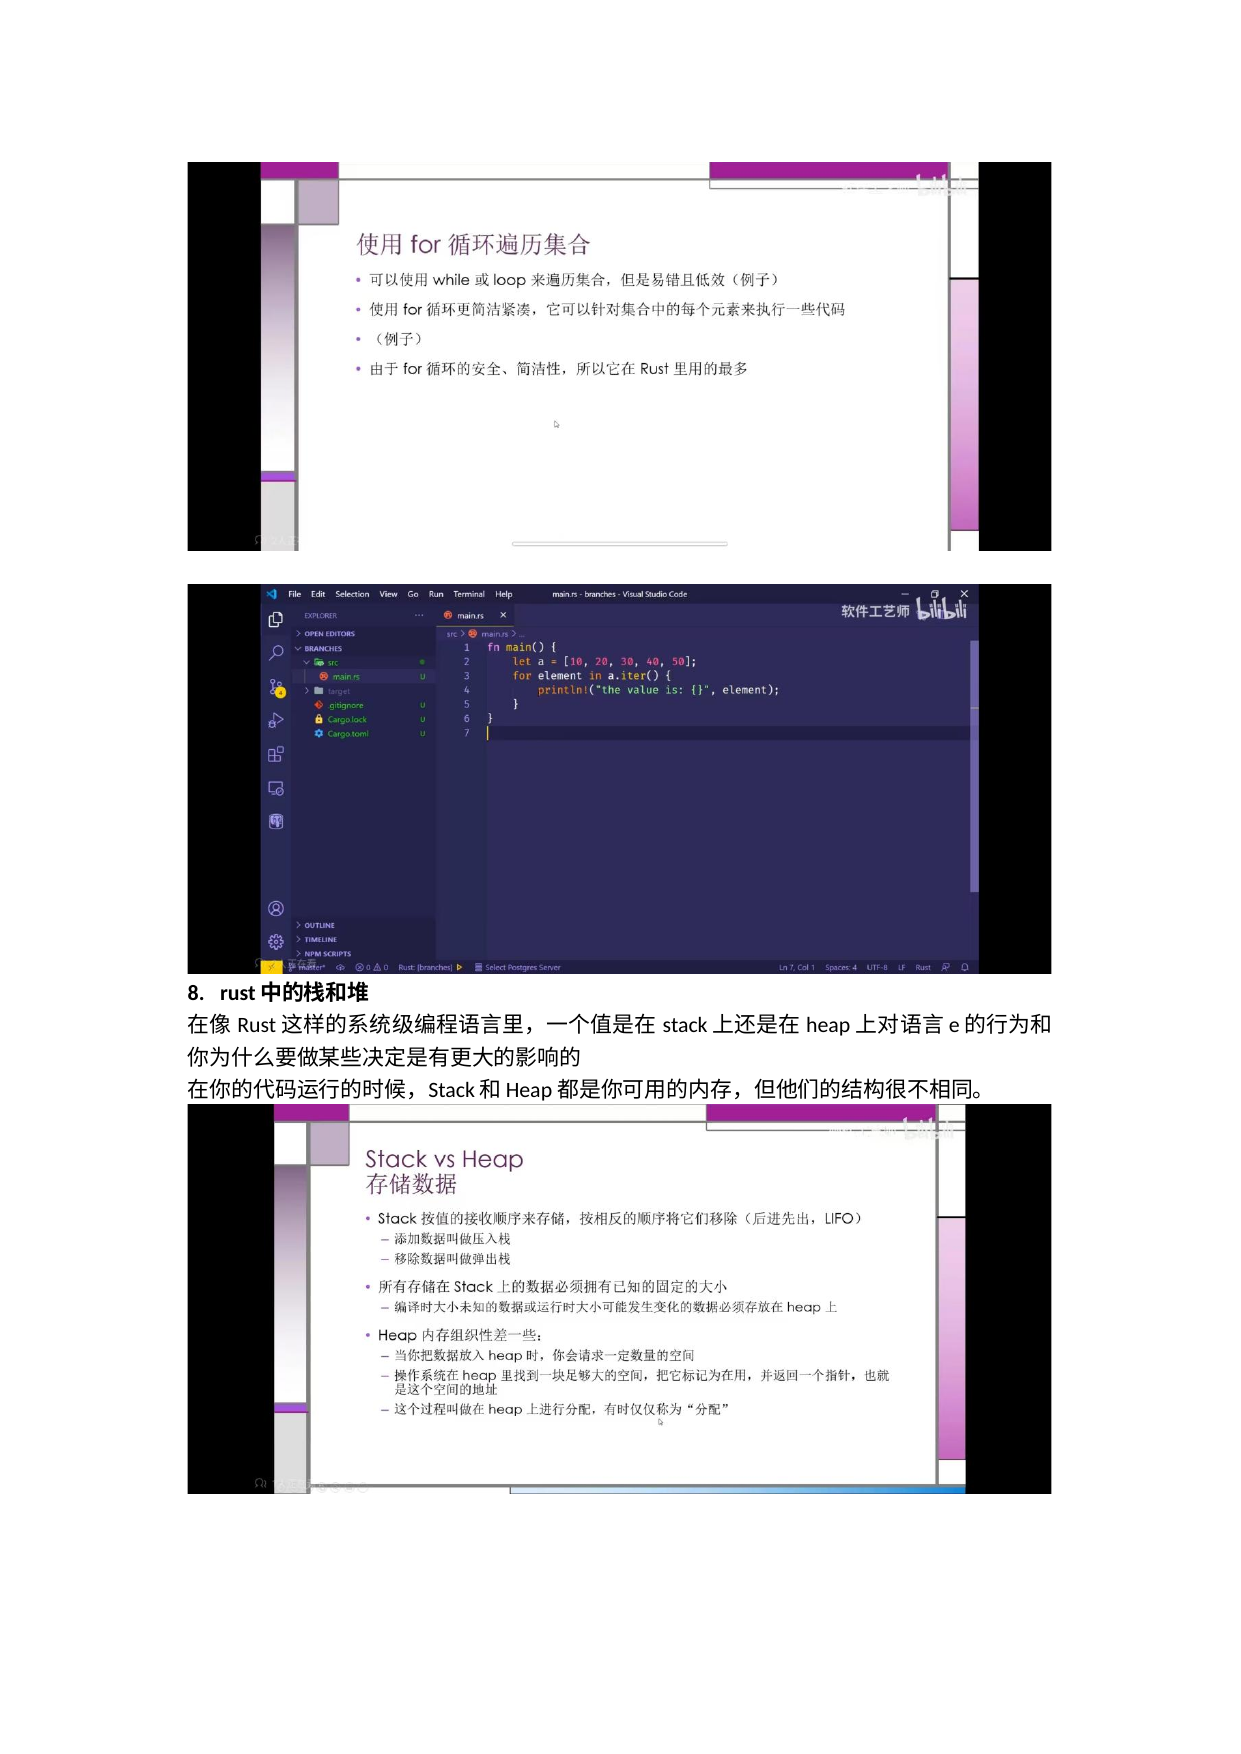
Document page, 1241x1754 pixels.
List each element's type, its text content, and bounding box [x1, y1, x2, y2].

list rust中的栈和堆 [187, 974, 1053, 1007]
picture [187, 162, 1052, 551]
list 在你的代码运行的时候，Stack和Heap 都是你可用的内存，但他们的结构很不相同。 [187, 1072, 1053, 1104]
picture [187, 1104, 1052, 1494]
picture [187, 584, 1052, 974]
list 在像 Rust 这样的系统级编程语言里，一个值是在stack上还是在 heap 上对语言e的行为和你为什么要做某些决定是有更大的影响的 [187, 1007, 1053, 1072]
